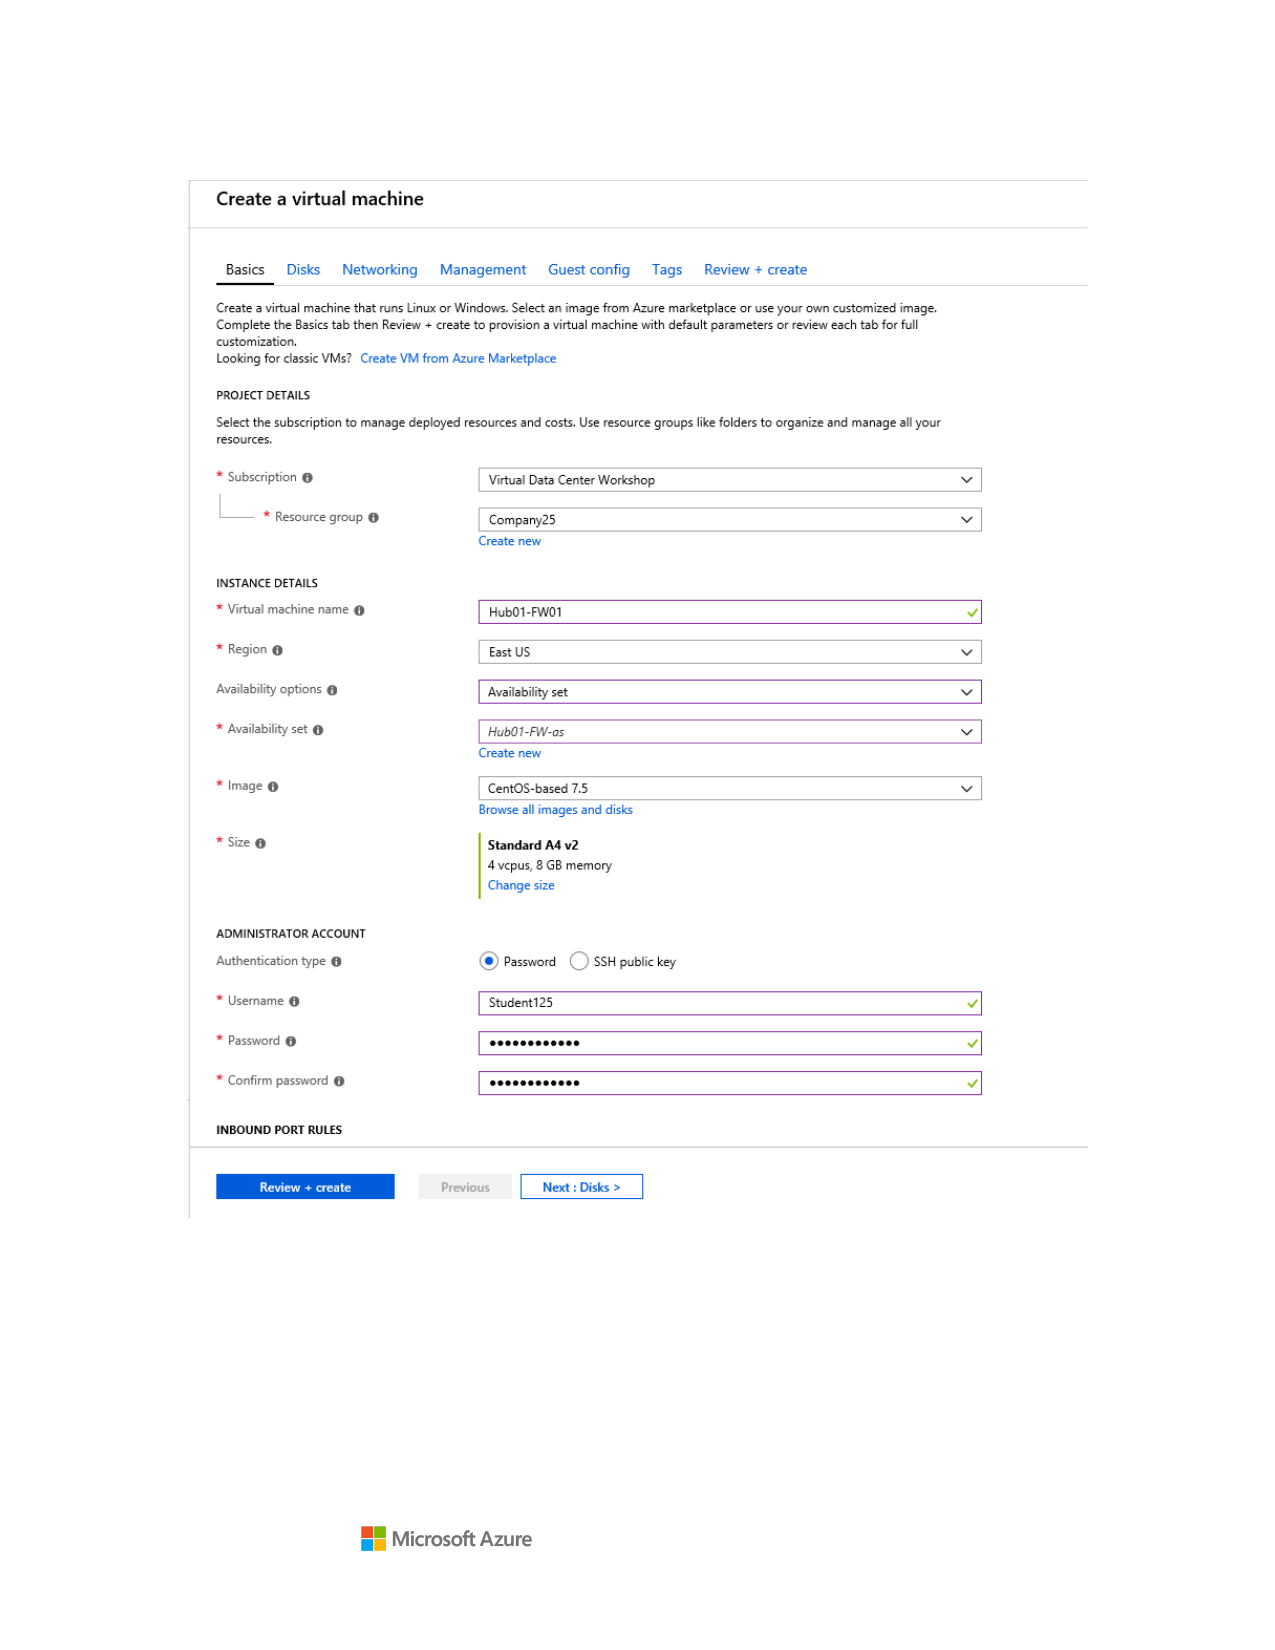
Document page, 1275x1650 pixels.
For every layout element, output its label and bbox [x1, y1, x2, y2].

picture [187, 180, 1088, 1218]
picture [337, 1502, 557, 1575]
